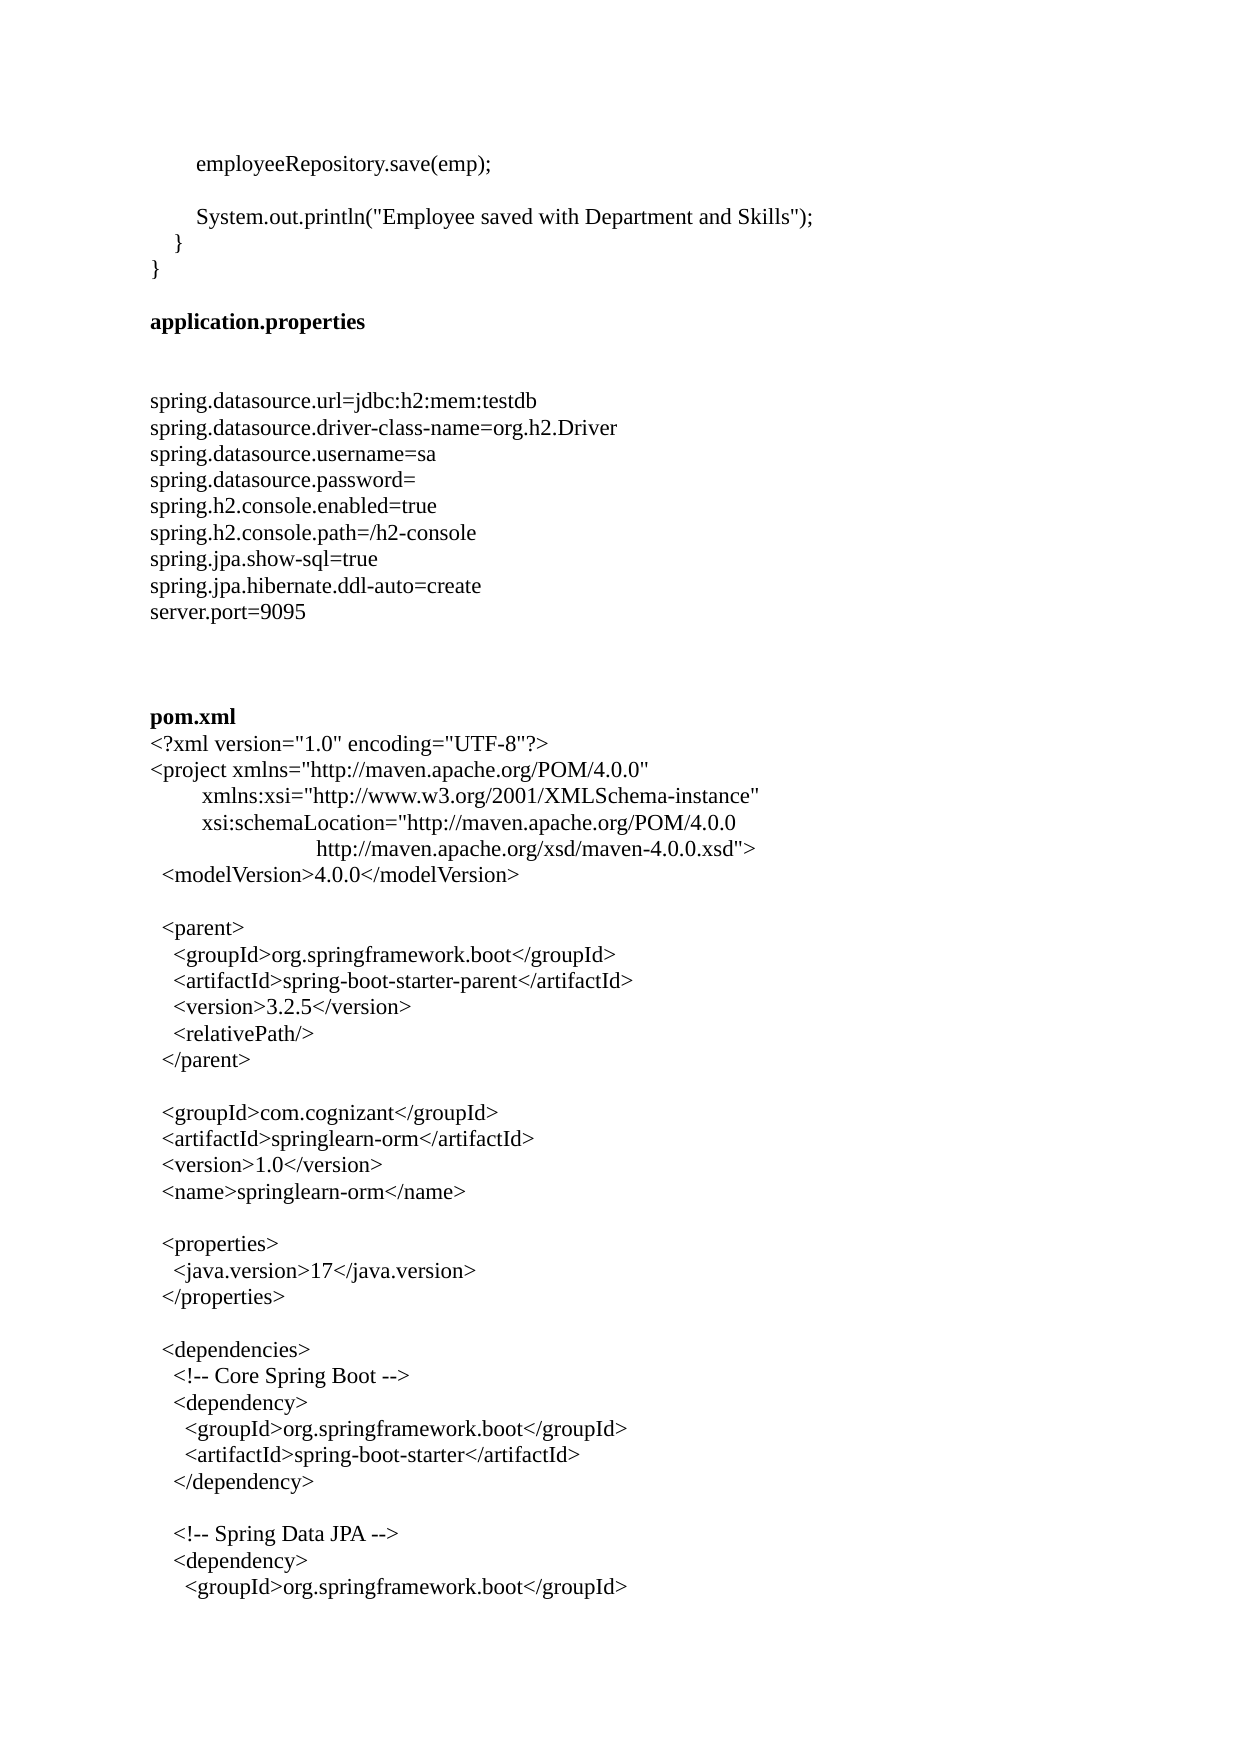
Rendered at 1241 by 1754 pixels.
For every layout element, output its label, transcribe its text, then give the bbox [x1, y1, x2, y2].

text <artifactId>spring-boot-starter</artifactId> [150, 1441, 1090, 1468]
text spring.datasource.password= [150, 466, 1090, 493]
text <dependency> [150, 1547, 1090, 1573]
text spring.h2.console.path=/h2-console [150, 519, 1090, 545]
text xmlns:xsi="http://www.w3.org/2001/XMLSchema-instance" [150, 782, 1090, 809]
text <!-- Spring Data JPA --> [150, 1520, 1090, 1547]
text } [150, 255, 1090, 282]
text server.port=9095 [150, 598, 1090, 624]
text application.properties [150, 308, 1090, 334]
text pom.xml [150, 703, 1090, 730]
text <parent> [150, 914, 1090, 941]
text <modelVersion>4.0.0</modelVersion> [150, 862, 1090, 888]
text <version>3.2.5</version> [150, 993, 1090, 1020]
text <dependencies> [150, 1336, 1090, 1362]
text <dependency> [150, 1389, 1090, 1415]
text System.out.println("Employee saved with Department and Skills"); [150, 203, 1090, 229]
text </dependency> [150, 1468, 1090, 1494]
text <name>springlearn-orm</name> [150, 1178, 1090, 1204]
text } [150, 229, 1090, 255]
text spring.datasource.username=sa [150, 440, 1090, 466]
text spring.h2.console.enabled=true [150, 493, 1090, 519]
text <artifactId>springlearn-orm</artifactId> [150, 1125, 1090, 1151]
text <project xmlns="http://maven.apache.org/POM/4.0.0" [150, 756, 1090, 782]
text http://maven.apache.org/xsd/maven-4.0.0.xsd"> [150, 835, 1090, 862]
text <relativePath/> [150, 1020, 1090, 1046]
text <properties> [150, 1231, 1090, 1257]
text </parent> [150, 1046, 1090, 1072]
text <?xml version="1.0" encoding="UTF-8"?> [150, 730, 1090, 756]
text <java.version>17</java.version> [150, 1257, 1090, 1283]
text spring.jpa.show-sql=true [150, 545, 1090, 572]
text </properties> [150, 1283, 1090, 1309]
text <!-- Core Spring Boot --> [150, 1362, 1090, 1389]
text employeeRepository.save(emp); [150, 150, 1090, 176]
text <groupId>com.cognizant</groupId> [150, 1099, 1090, 1125]
text <version>1.0</version> [150, 1151, 1090, 1178]
text spring.datasource.driver-class-name=org.h2.Driver [150, 413, 1090, 440]
text <artifactId>spring-boot-starter-parent</artifactId> [150, 967, 1090, 993]
text xsi:schemaLocation="http://maven.apache.org/POM/4.0.0 [150, 809, 1090, 835]
text spring.jpa.hibernate.ddl-auto=create [150, 572, 1090, 598]
text spring.datasource.url=jdbc:h2:mem:testdb [150, 387, 1090, 413]
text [150, 1573, 1090, 1599]
text <groupId>org.springframework.boot</groupId> [150, 941, 1090, 967]
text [150, 1415, 1090, 1441]
